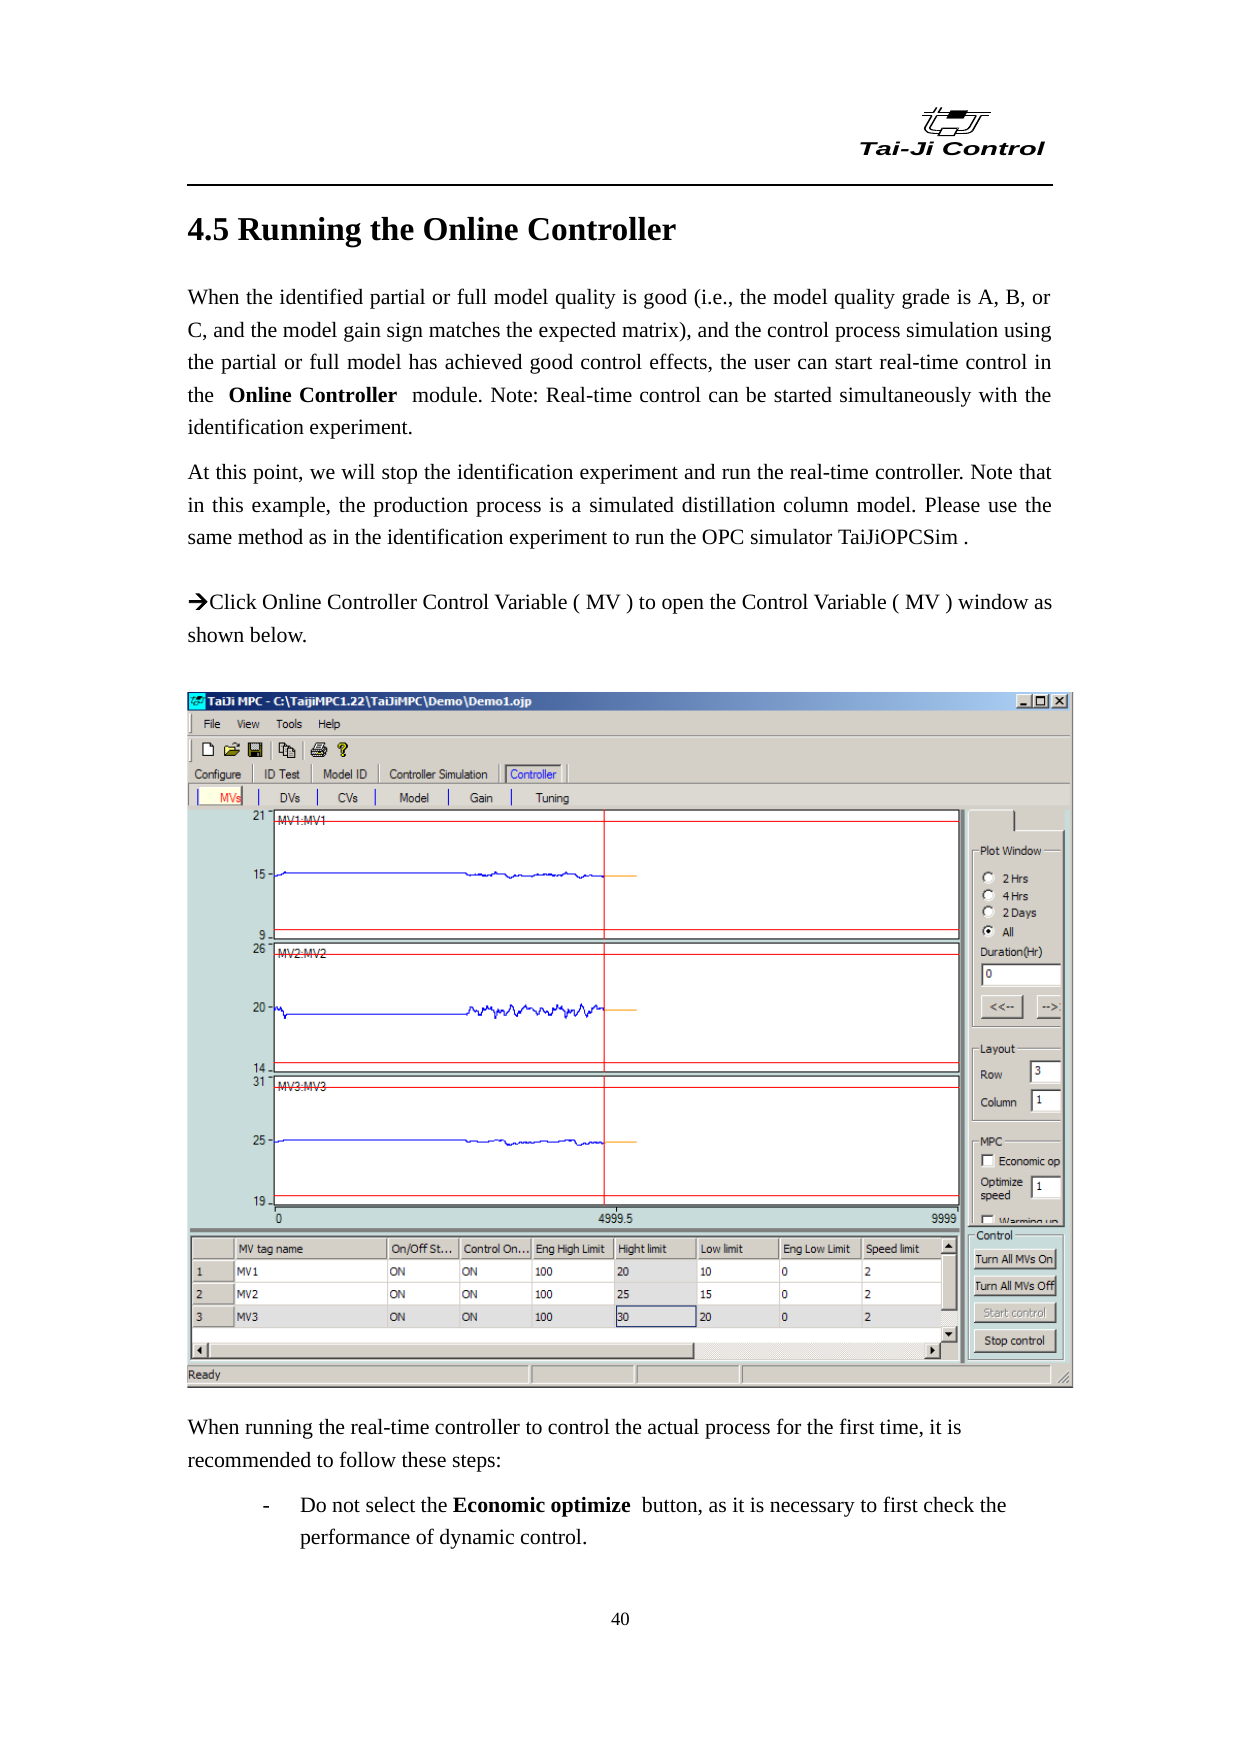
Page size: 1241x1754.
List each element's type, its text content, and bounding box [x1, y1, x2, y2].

list Do not select the Economic optimize button, as it is necessary to first check the performance of dynamic control. [262, 1488, 1053, 1553]
picture [187, 692, 1074, 1388]
text At this point, we will stop the identification experiment and run the real-time controller. Note that in this example, the production process is a simulated distillation column model. Please use the same method as in the identification experiment to run the OPC simulator TaiJiOPCSim . [187, 455, 1053, 553]
text When the identified partial or full model quality is good (i.e., the model quality grade is A, B, or C, and the model gain sign matches the expected matrix), and the control process simulation using the partial or full model has achieved good control effects, the user can start real-time control in the Online Controller module. Note: Real-time control can be started simultaneously with the identification experiment. [187, 280, 1053, 443]
subtitle 4.5 Running the Online Controller [187, 196, 1053, 261]
text Click Online Controller Control Variable ( MV ) to open the Control Variable ( MV ) window as shown below. [187, 585, 1053, 650]
text When running the real-time controller to control the actual process for the first time, it is recommended to follow these steps: [187, 1410, 1053, 1475]
